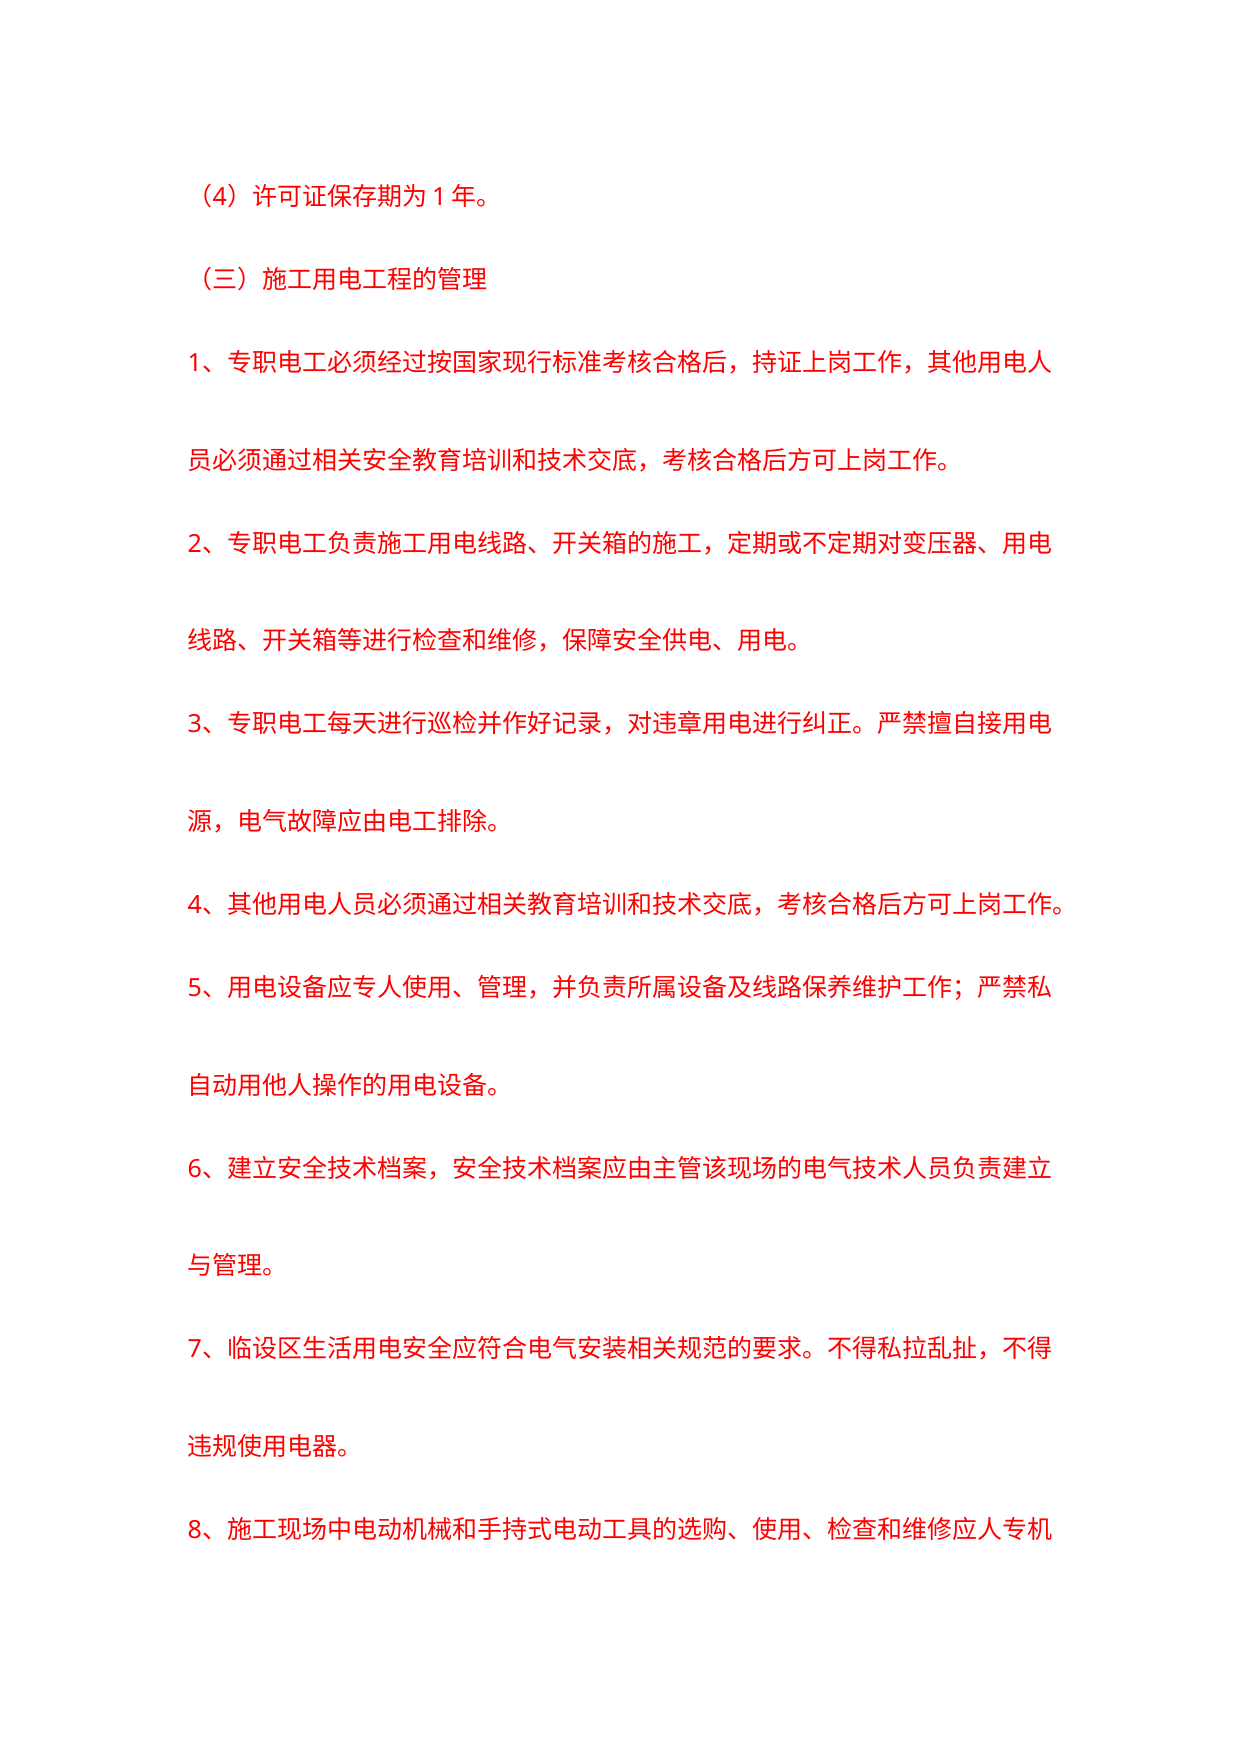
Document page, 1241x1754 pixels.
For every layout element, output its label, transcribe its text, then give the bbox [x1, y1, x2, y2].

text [187, 1495, 1053, 1560]
text 4、其他用电人员必须通过相关教育培训和技术交底，考核合格后方可上岗工作。 [187, 870, 1053, 935]
text （三）施工用电工程的管理 [187, 245, 1053, 310]
text 5、用电设备应专人使用、管理，并负责所属设备及线路保养维护工作；严禁私自动用他人操作的用电设备。 [187, 953, 1053, 1116]
text 2、专职电工负责施工用电线路、开关箱的施工，定期或不定期对变压器、用电线路、开关箱等进行检查和维修，保障安全供电、用电。 [187, 509, 1053, 671]
text 3、专职电工每天进行巡检并作好记录，对违章用电进行纠正。严禁擅自接用电源，电气故障应由电工排除。 [187, 689, 1053, 852]
text 7、临设区生活用电安全应符合电气安装相关规范的要求。不得私拉乱扯，不得违规使用电器。 [187, 1314, 1053, 1477]
text （4）许可证保存期为1年。 [187, 162, 1053, 227]
text 6、建立安全技术档案，安全技术档案应由主管该现场的电气技术人员负责建立与管理。 [187, 1134, 1053, 1296]
text 1、专职电工必须经过按国家现行标准考核合格后，持证上岗工作，其他用电人员必须通过相关安全教育培训和技术交底，考核合格后方可上岗工作。 [187, 328, 1053, 491]
